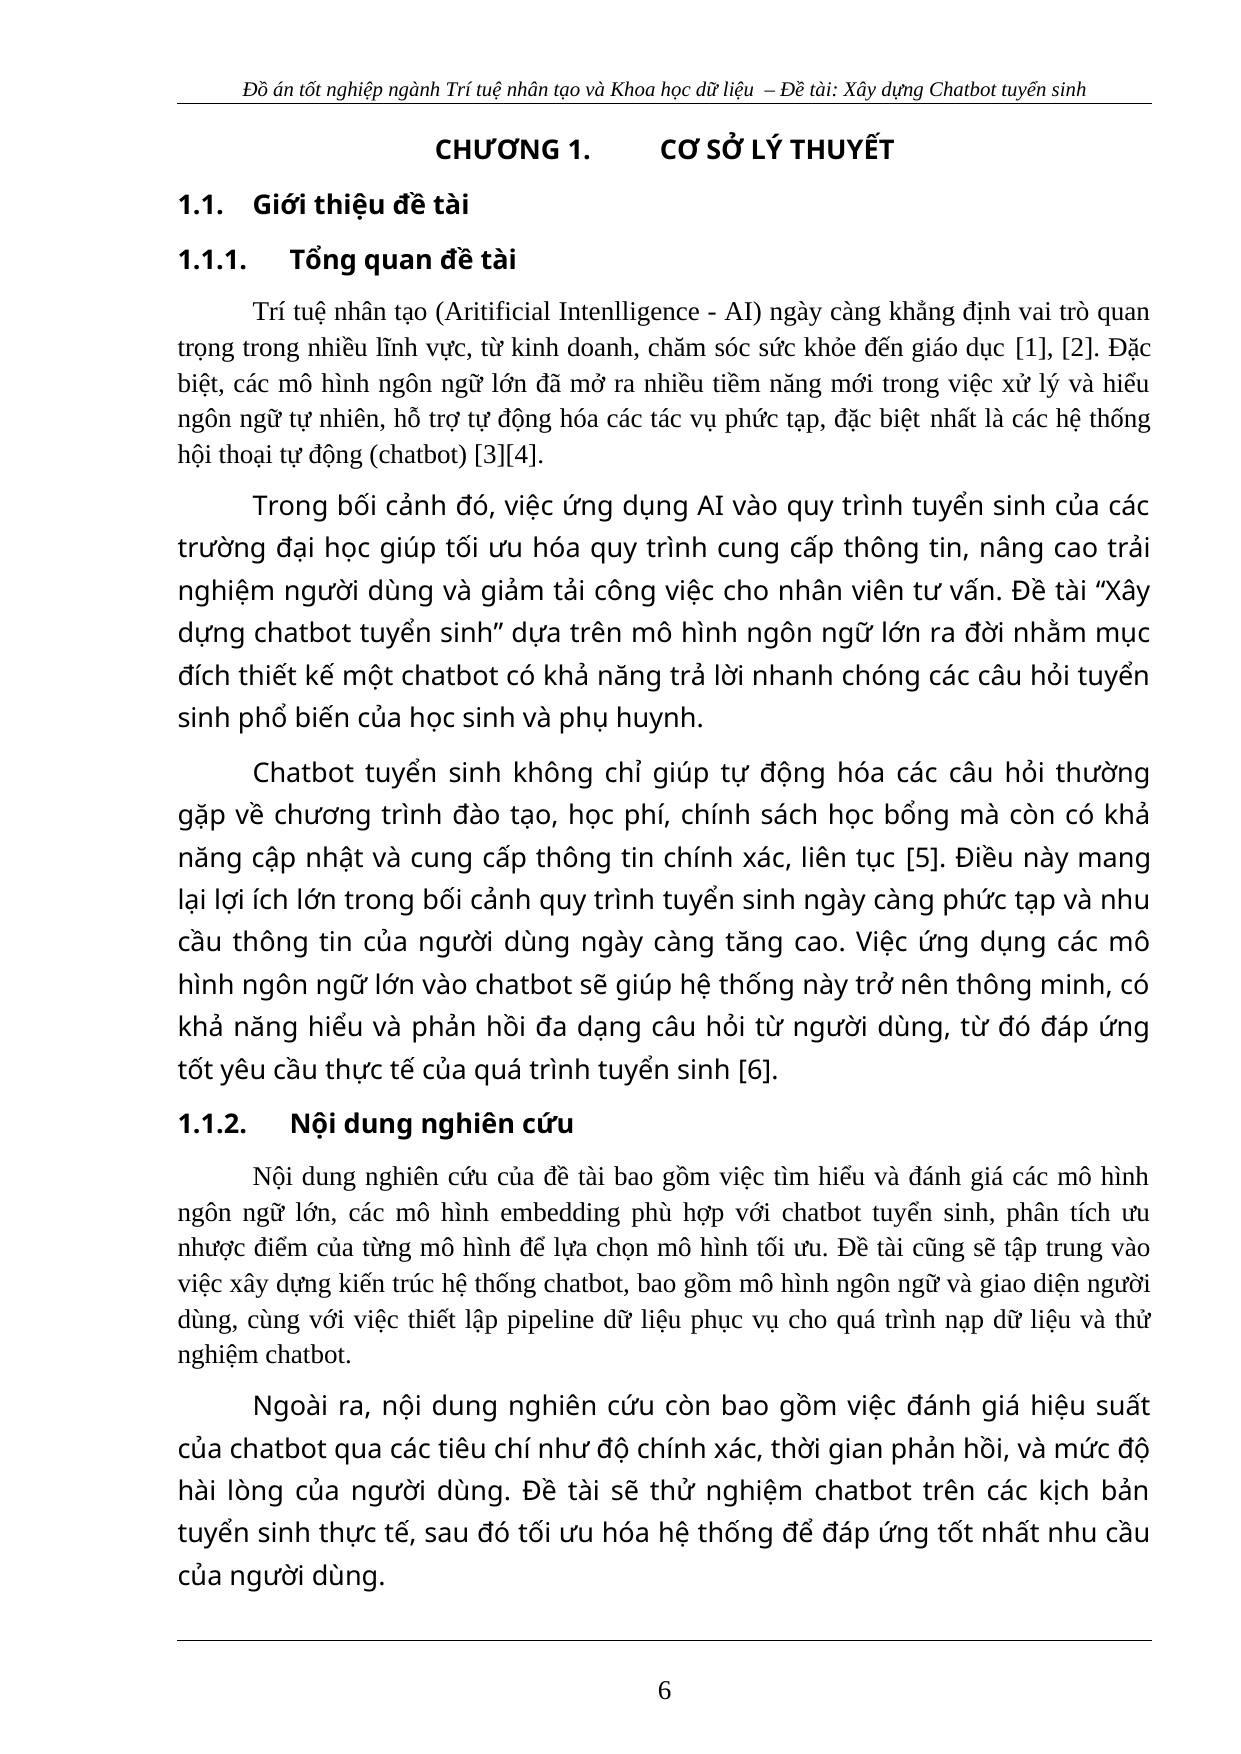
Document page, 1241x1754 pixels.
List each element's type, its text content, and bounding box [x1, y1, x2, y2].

text Trong bối cảnh đó, việc ứng dụng AI vào quy trình tuyển sinh của các trường đại học giúp tối ưu hóa quy trình cung cấp thông tin, nâng cao trải nghiệm người dùng và giảm tải công việc cho nhân viên tư vấn. Đề tài “Xây dựng chatbot tuyển sinh” dựa trên mô hình ngôn ngữ lớn ra đời nhằm mục đích thiết kế một chatbot có khả năng trả lời nhanh chóng các câu hỏi tuyển sinh phổ biến của học sinh và phụ huynh. [177, 486, 1152, 735]
text Ngoài ra, nội dung nghiên cứu còn bao gồm việc đánh giá hiệu suất của chatbot qua các tiêu chí như độ chính xác, thời gian phản hồi, và mức độ hài lòng của người dùng. Đề tài sẽ thử nghiệm chatbot trên các kịch bản tuyển sinh thực tế, sau đó tối ưu hóa hệ thống để đáp ứng tốt nhất nhu cầu của người dùng. [177, 1387, 1152, 1593]
text Chatbot tuyển sinh không chỉ giúp tự động hóa các câu hỏi thường gặp về chương trình đào tạo, học phí, chính sách học bổng mà còn có khả năng cập nhật và cung cấp thông tin chính xác, liên tục . Điều này mang lại lợi ích lớn trong bối cảnh quy trình tuyển sinh ngày càng phức tạp và nhu cầu thông tin của người dùng ngày càng tăng cao. Việc ứng dụng các mô hình ngôn ngữ lớn vào chatbot sẽ giúp hệ thống này trở nên thông minh, có khả năng hiểu và phản hồi đa dạng câu hỏi từ người dùng, từ đó đáp ứng tốt yêu cầu thực tế của quá trình tuyển sinh . [177, 753, 1152, 1087]
subtitle Tổng quan đề tài [177, 240, 1152, 277]
subtitle Giới thiệu đề tài [177, 186, 1152, 222]
text Nội dung nghiên cứu của đề tài bao gồm việc tìm hiểu và đánh giá các mô hình ngôn ngữ lớn, các mô hình embedding phù hợp với chatbot tuyển sinh, phân tích ưu nhược điểm của từng mô hình để lựa chọn mô hình tối ưu. Đề tài cũng sẽ tập trung vào việc xây dựng kiến trúc hệ thống chatbot, bao gồm mô hình ngôn ngữ và giao diện người dùng, cùng với việc thiết lập pipeline dữ liệu phục vụ cho quá trình nạp dữ liệu và thử nghiệm chatbot. [177, 1160, 1152, 1370]
subtitle Nội dung nghiên cứu [177, 1105, 1152, 1142]
subtitle CƠ SỞ LÝ THUYẾT [177, 131, 1152, 167]
text Trí tuệ nhân tạo (Aritificial Intenlligence - AI) ngày càng khẳng định vai trò quan trọng trong nhiều lĩnh vực, từ kinh doanh, chăm sóc sức khỏe đến giáo dục . Đặc biệt, các mô hình ngôn ngữ lớn đã mở ra nhiều tiềm năng mới trong việc xử lý và hiểu ngôn ngữ tự nhiên, hỗ trợ tự động hóa các tác vụ phức tạp, đặc biệt nhất là các hệ thống hội thoại tự động (chatbot) . [177, 295, 1152, 469]
